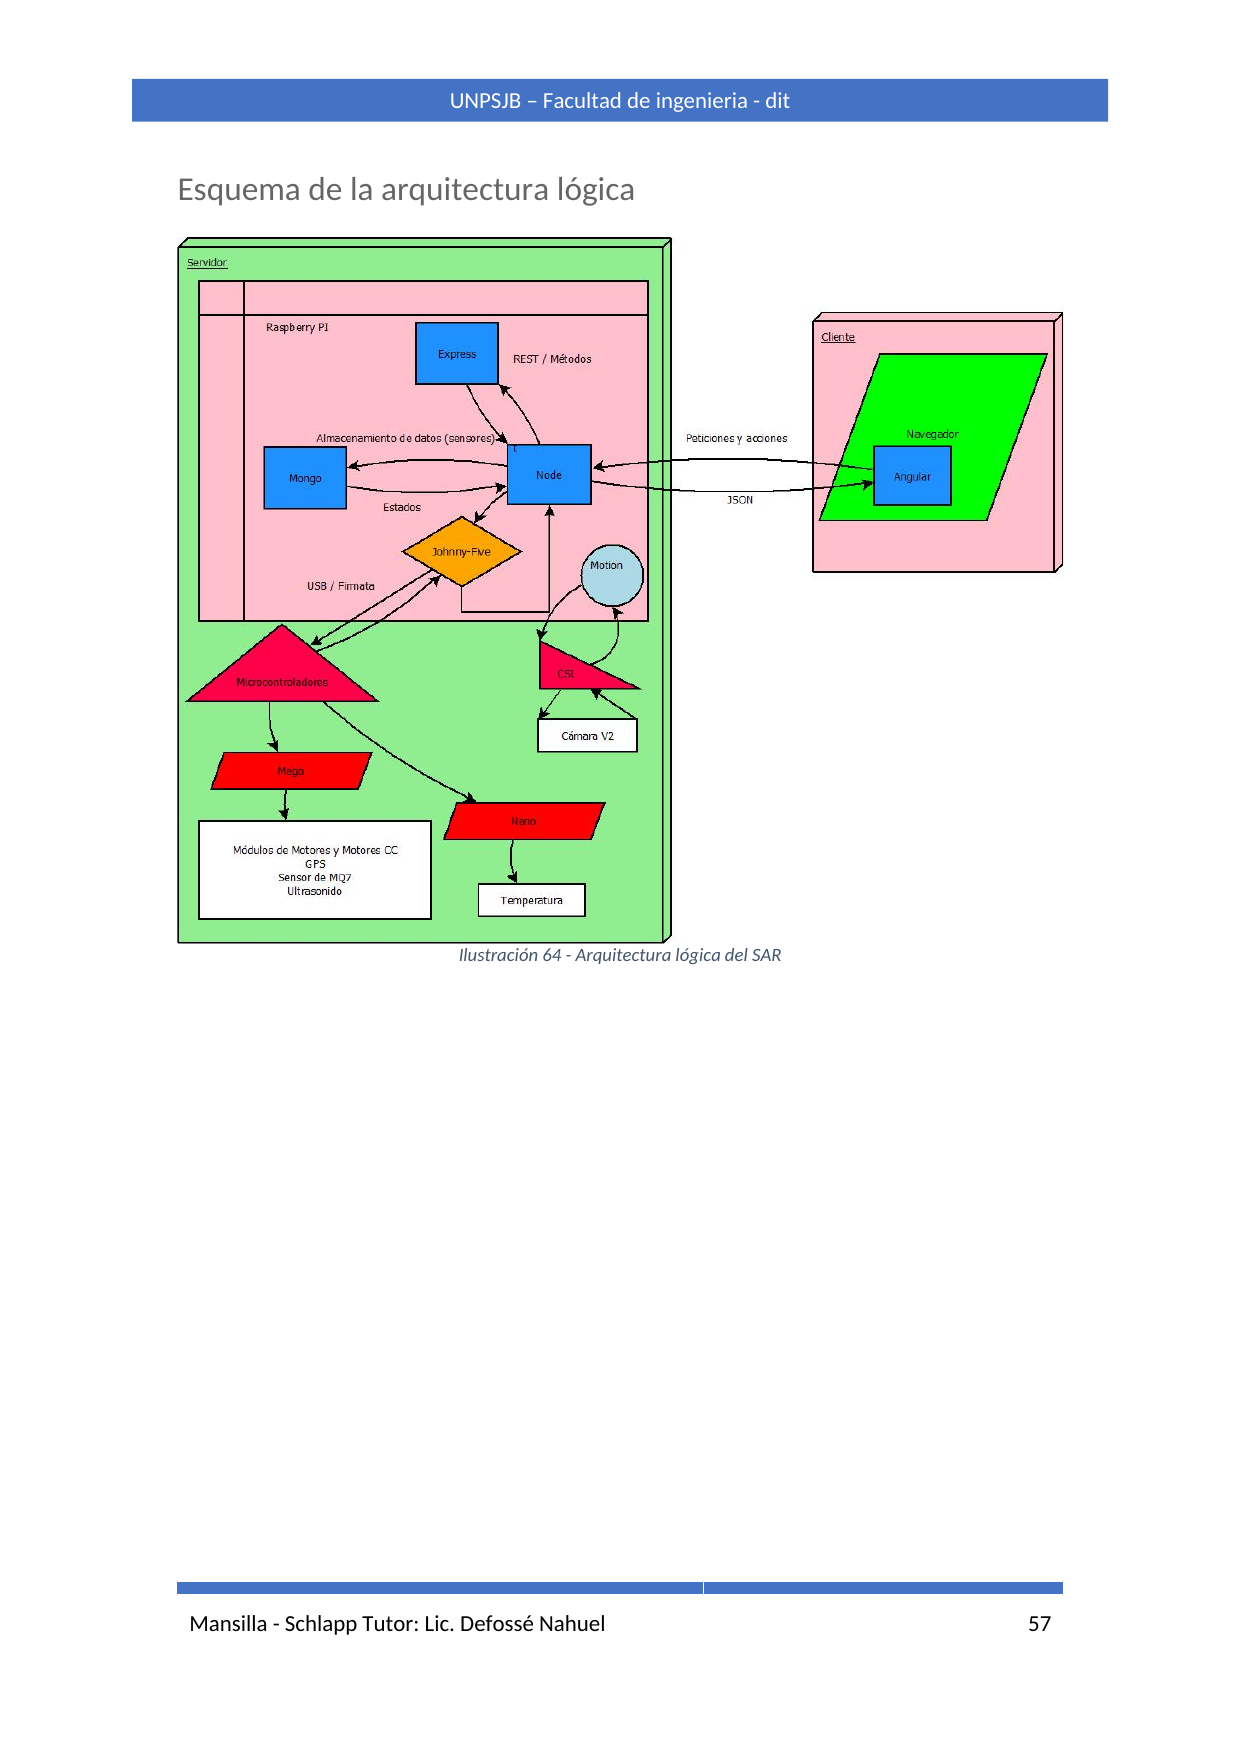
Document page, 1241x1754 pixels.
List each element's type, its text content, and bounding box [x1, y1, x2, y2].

subtitle Esquema de la arquitectura lógica [177, 168, 1063, 209]
picture [177, 237, 1064, 944]
text Ilustración 64 - Arquitectura lógica del SAR [177, 944, 1063, 966]
